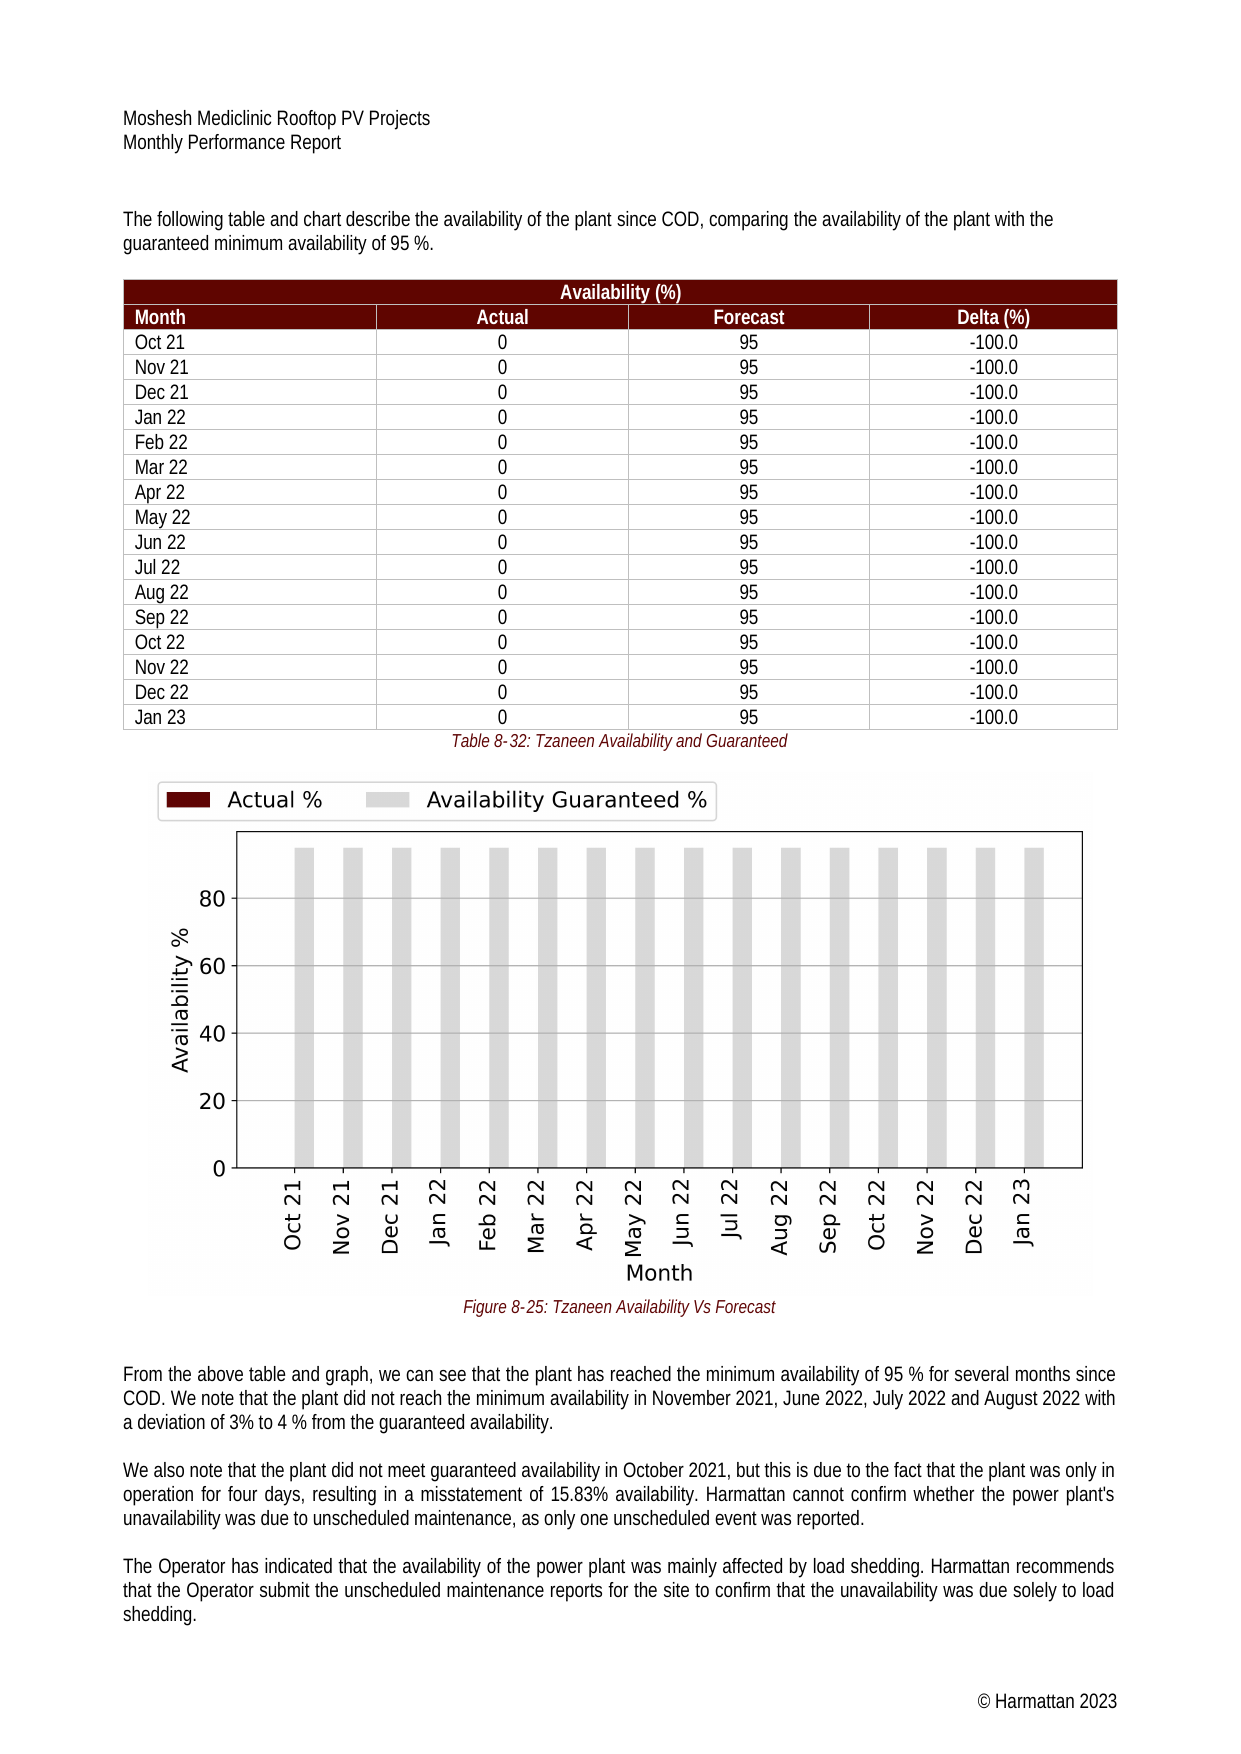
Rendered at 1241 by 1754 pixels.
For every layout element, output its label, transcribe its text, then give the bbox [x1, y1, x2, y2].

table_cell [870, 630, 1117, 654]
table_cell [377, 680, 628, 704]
table_header Availability (%) [124, 280, 1117, 304]
table_cell -100.0 [870, 480, 1117, 504]
table_cell Nov 21 [124, 355, 376, 379]
table_cell Aug 22 [124, 580, 376, 604]
table_cell 95 [629, 380, 869, 404]
table_cell Forecast [629, 305, 869, 329]
table_cell -100.0 [870, 355, 1117, 379]
table_cell Apr 22 [124, 480, 376, 504]
picture [147, 772, 1093, 1296]
table_cell -100.0 [870, 505, 1117, 529]
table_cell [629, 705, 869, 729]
table_cell -100.0 [870, 405, 1117, 429]
table_cell 95 [629, 505, 869, 529]
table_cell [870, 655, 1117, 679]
table_cell Month [124, 305, 376, 329]
table_cell -100.0 [870, 330, 1117, 354]
table_cell 95 [629, 530, 869, 554]
table_cell 95 [629, 355, 869, 379]
table_cell 95 [629, 330, 869, 354]
table_cell 0 [377, 405, 628, 429]
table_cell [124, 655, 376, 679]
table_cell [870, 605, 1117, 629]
table_cell Oct 21 [124, 330, 376, 354]
table_cell 95 [629, 480, 869, 504]
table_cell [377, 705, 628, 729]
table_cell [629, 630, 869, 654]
table_cell Delta (%) [870, 305, 1117, 329]
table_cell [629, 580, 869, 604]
text The following table and chart describe the availability of the plant since COD, comparing the availability of the plant with the guaranteed minimum availability of 95 %. [123, 207, 1117, 255]
table_cell 0 [377, 455, 628, 479]
table_cell 0 [377, 580, 628, 604]
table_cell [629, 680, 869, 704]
table_cell 95 [629, 555, 869, 579]
table_cell Actual [377, 305, 628, 329]
table_cell 0 [377, 530, 628, 554]
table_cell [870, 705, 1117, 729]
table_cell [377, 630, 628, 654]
table_cell Mar 22 [124, 455, 376, 479]
text We also note that the plant did not meet guaranteed availability in October 2021, but this is due to the fact that the plant was only in operation for four days, resulting in a misstatement of 15.83% availability. Harmattan cannot confirm whether the power plant's unavailability was due to unscheduled maintenance, as only one unscheduled event was reported. [123, 1458, 1117, 1530]
table_cell 0 [377, 330, 628, 354]
table_cell -100.0 [870, 530, 1117, 554]
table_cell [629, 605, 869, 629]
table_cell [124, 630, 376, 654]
text The Operator has indicated that the availability of the power plant was mainly affected by load shedding. Harmattan recommends that the Operator submit the unscheduled maintenance reports for the site to confirm that the unavailability was due solely to load shedding. [123, 1554, 1117, 1626]
table_cell -100.0 [870, 455, 1117, 479]
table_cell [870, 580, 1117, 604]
table_cell -100.0 [870, 380, 1117, 404]
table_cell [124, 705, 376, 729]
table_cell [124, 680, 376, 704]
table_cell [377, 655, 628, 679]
table_cell 0 [377, 380, 628, 404]
table_cell -100.0 [870, 430, 1117, 454]
table_cell -100.0 [870, 555, 1117, 579]
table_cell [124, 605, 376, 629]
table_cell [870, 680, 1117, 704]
table_cell 0 [377, 430, 628, 454]
table_cell 0 [377, 480, 628, 504]
table_cell Jan 22 [124, 405, 376, 429]
table_cell Jun 22 [124, 530, 376, 554]
table_cell Jul 22 [124, 555, 376, 579]
table_cell 0 [377, 355, 628, 379]
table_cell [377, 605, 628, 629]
table_cell 95 [629, 405, 869, 429]
table_cell Feb 22 [124, 430, 376, 454]
table_cell 0 [377, 505, 628, 529]
table_cell 95 [629, 430, 869, 454]
table_cell May 22 [124, 505, 376, 529]
text From the above table and graph, we can see that the plant has reached the minimum availability of 95 % for several months since COD. We note that the plant did not reach the minimum availability in November 2021, June 2022, July 2022 and August 2022 with a deviation of 3% to 4 % from the guaranteed availability. [123, 1362, 1117, 1434]
table_cell Dec 21 [124, 380, 376, 404]
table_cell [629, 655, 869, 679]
table_cell 95 [629, 455, 869, 479]
table_cell 0 [377, 555, 628, 579]
